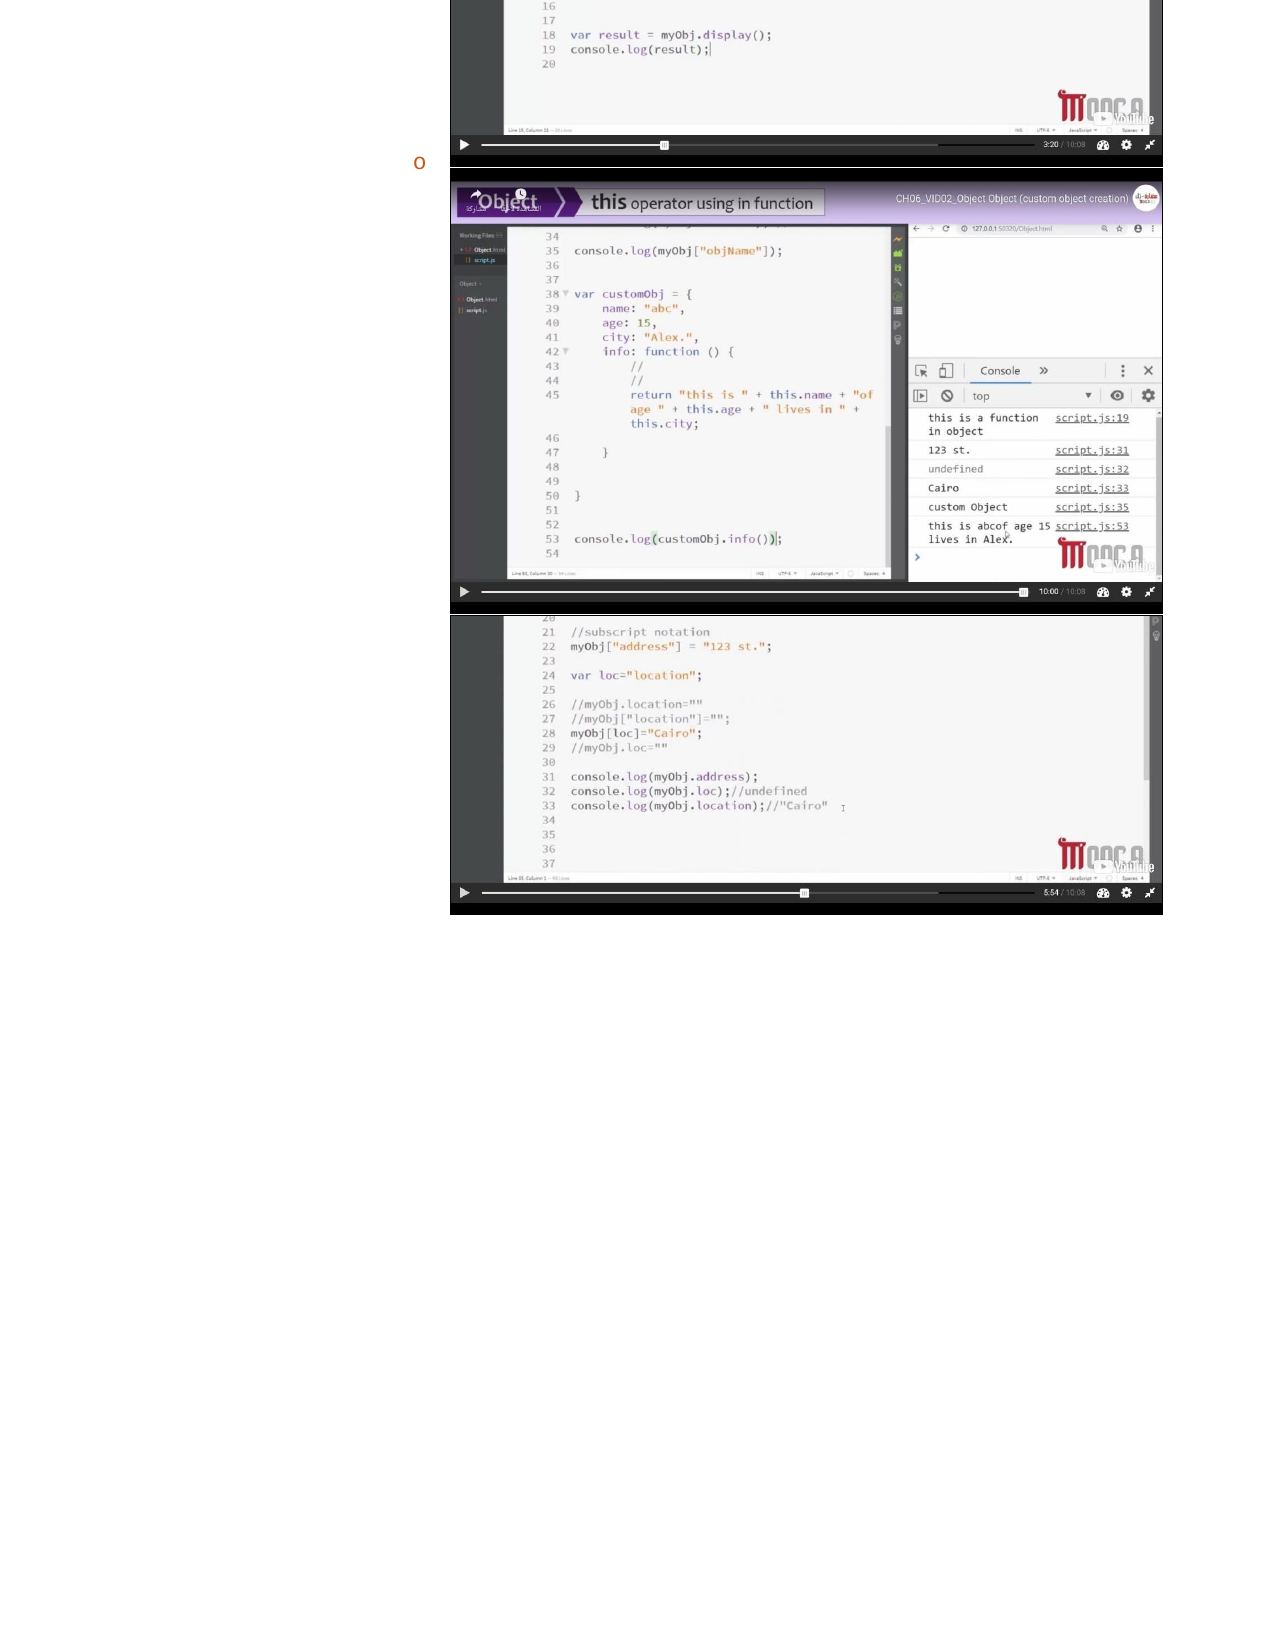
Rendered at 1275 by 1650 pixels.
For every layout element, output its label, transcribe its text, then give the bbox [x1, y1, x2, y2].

picture [451, 176, 1162, 613]
picture [451, 616, 1162, 914]
text o [413, 150, 1162, 176]
picture [451, 0, 1162, 150]
